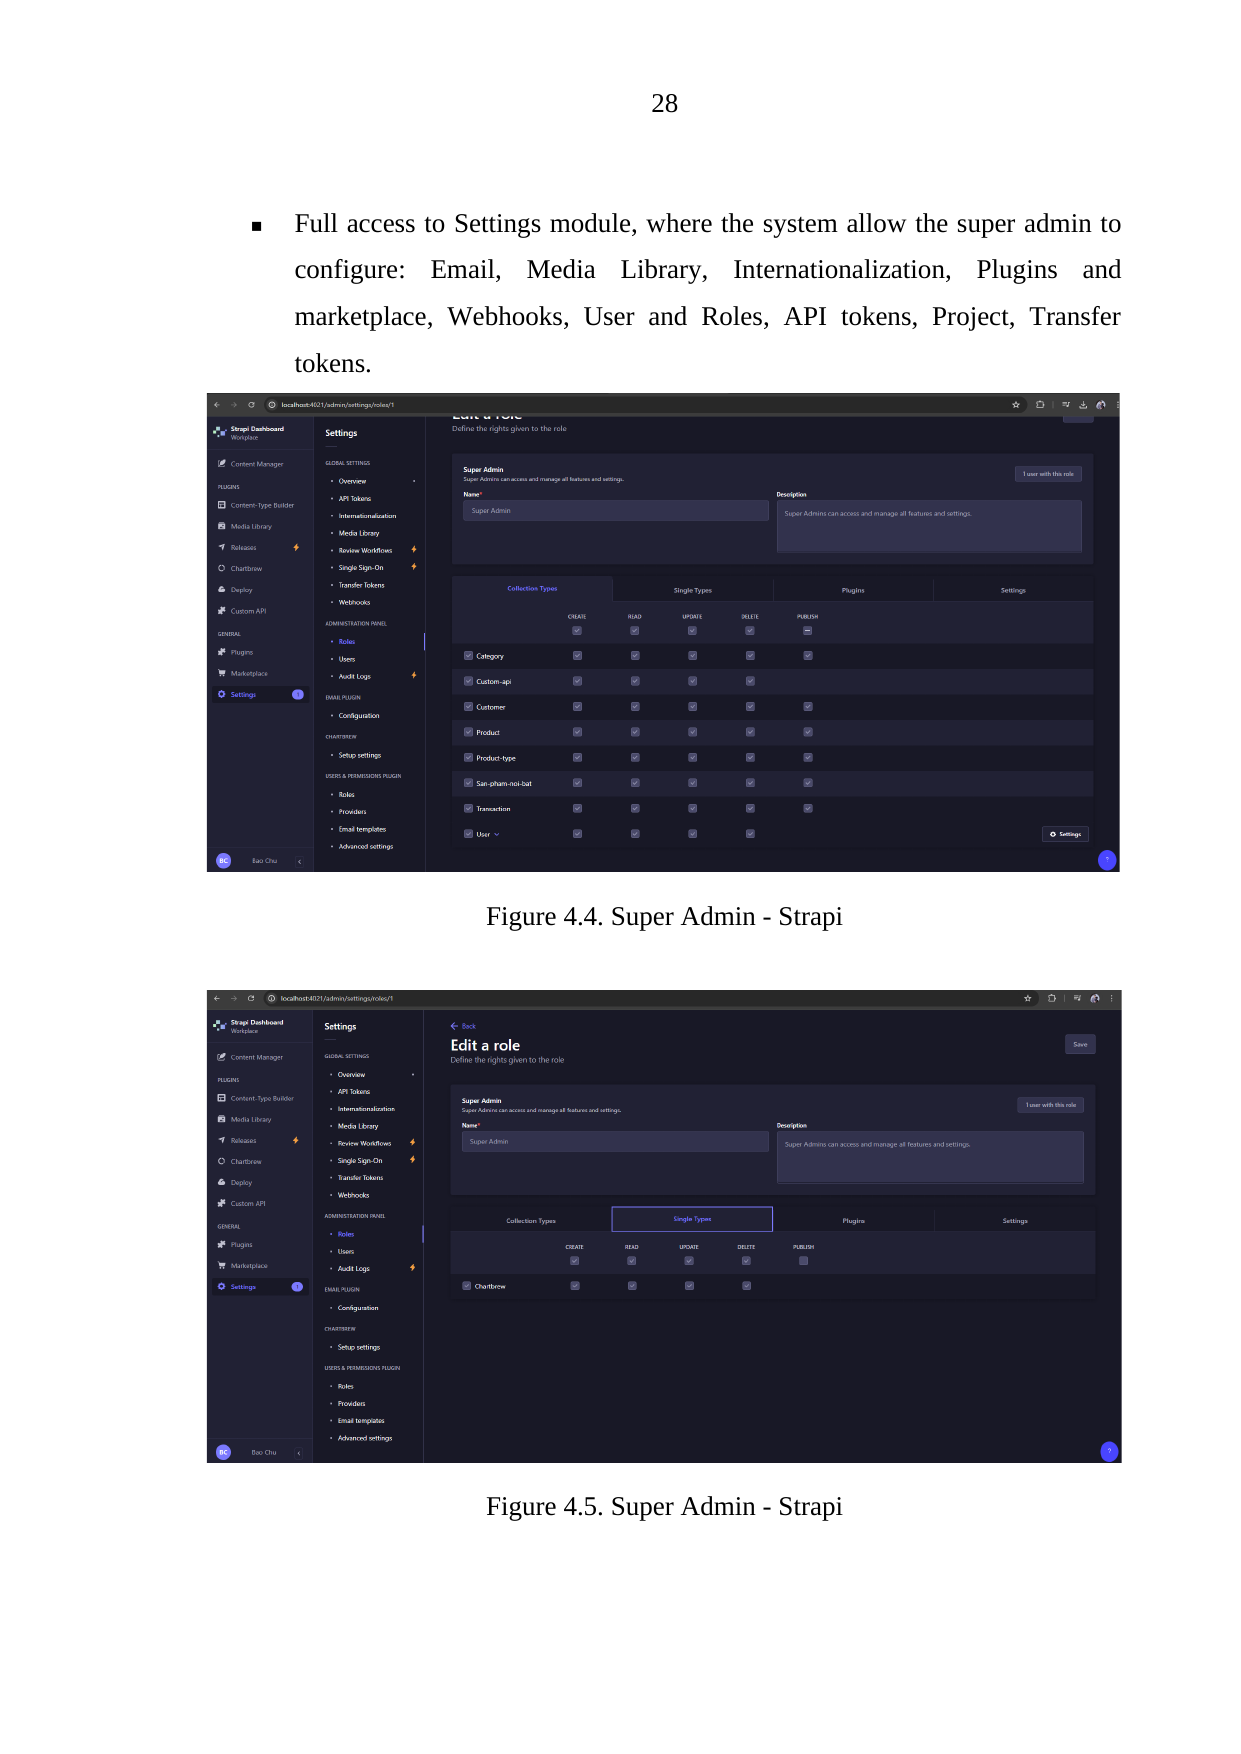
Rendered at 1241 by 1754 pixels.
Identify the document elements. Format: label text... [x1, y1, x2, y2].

picture [206, 990, 1122, 1463]
text Figure 4.5. Super Admin - Strapi [207, 1490, 1122, 1521]
picture [206, 393, 1120, 872]
list Full access to Settings module, where the system allow the super admin to configure: Email, Media Library, Internationalization, Plugins and marketplace, Webhooks, User and Roles, API tokens, Project, Transfer tokens. [251, 207, 1122, 378]
text Figure 4.4. Super Admin - Strapi [207, 900, 1122, 931]
